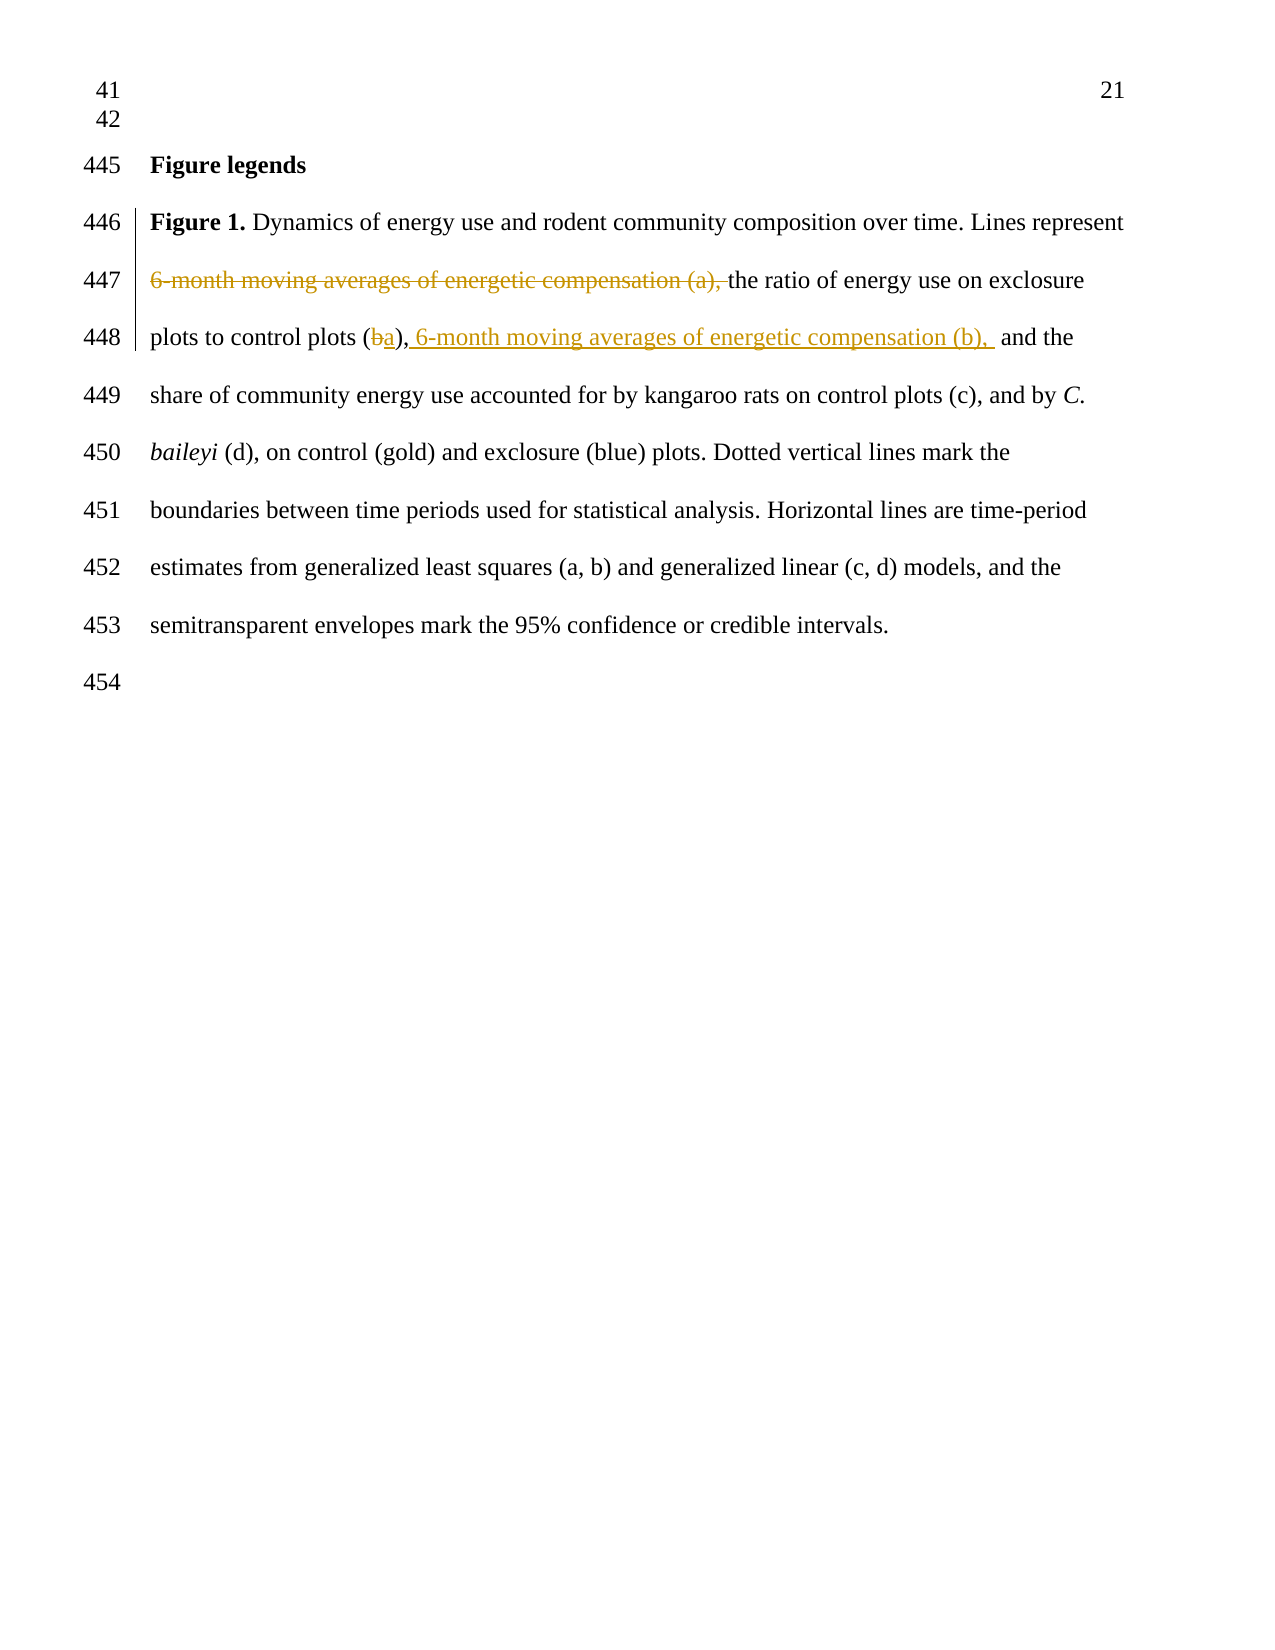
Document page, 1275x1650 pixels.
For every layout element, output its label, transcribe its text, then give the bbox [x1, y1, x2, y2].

text Figure 1. Dynamics of energy use and rodent community composition over time. Lines represent the ratio of energy use on exclosure plots to control plots (), and the share of community energy use accounted for by kangaroo rats on control plots (c), and by C. baileyi (d), on control (gold) and exclosure (blue) plots. Dotted vertical lines mark the boundaries between time periods used for statistical analysis. Horizontal lines are time-period estimates from generalized least squares (a, b) and generalized linear (c, d) models, and the semitransparent envelopes mark the 95% confidence or credible intervals. [150, 207, 1125, 639]
subtitle Figure legends [150, 150, 1125, 179]
